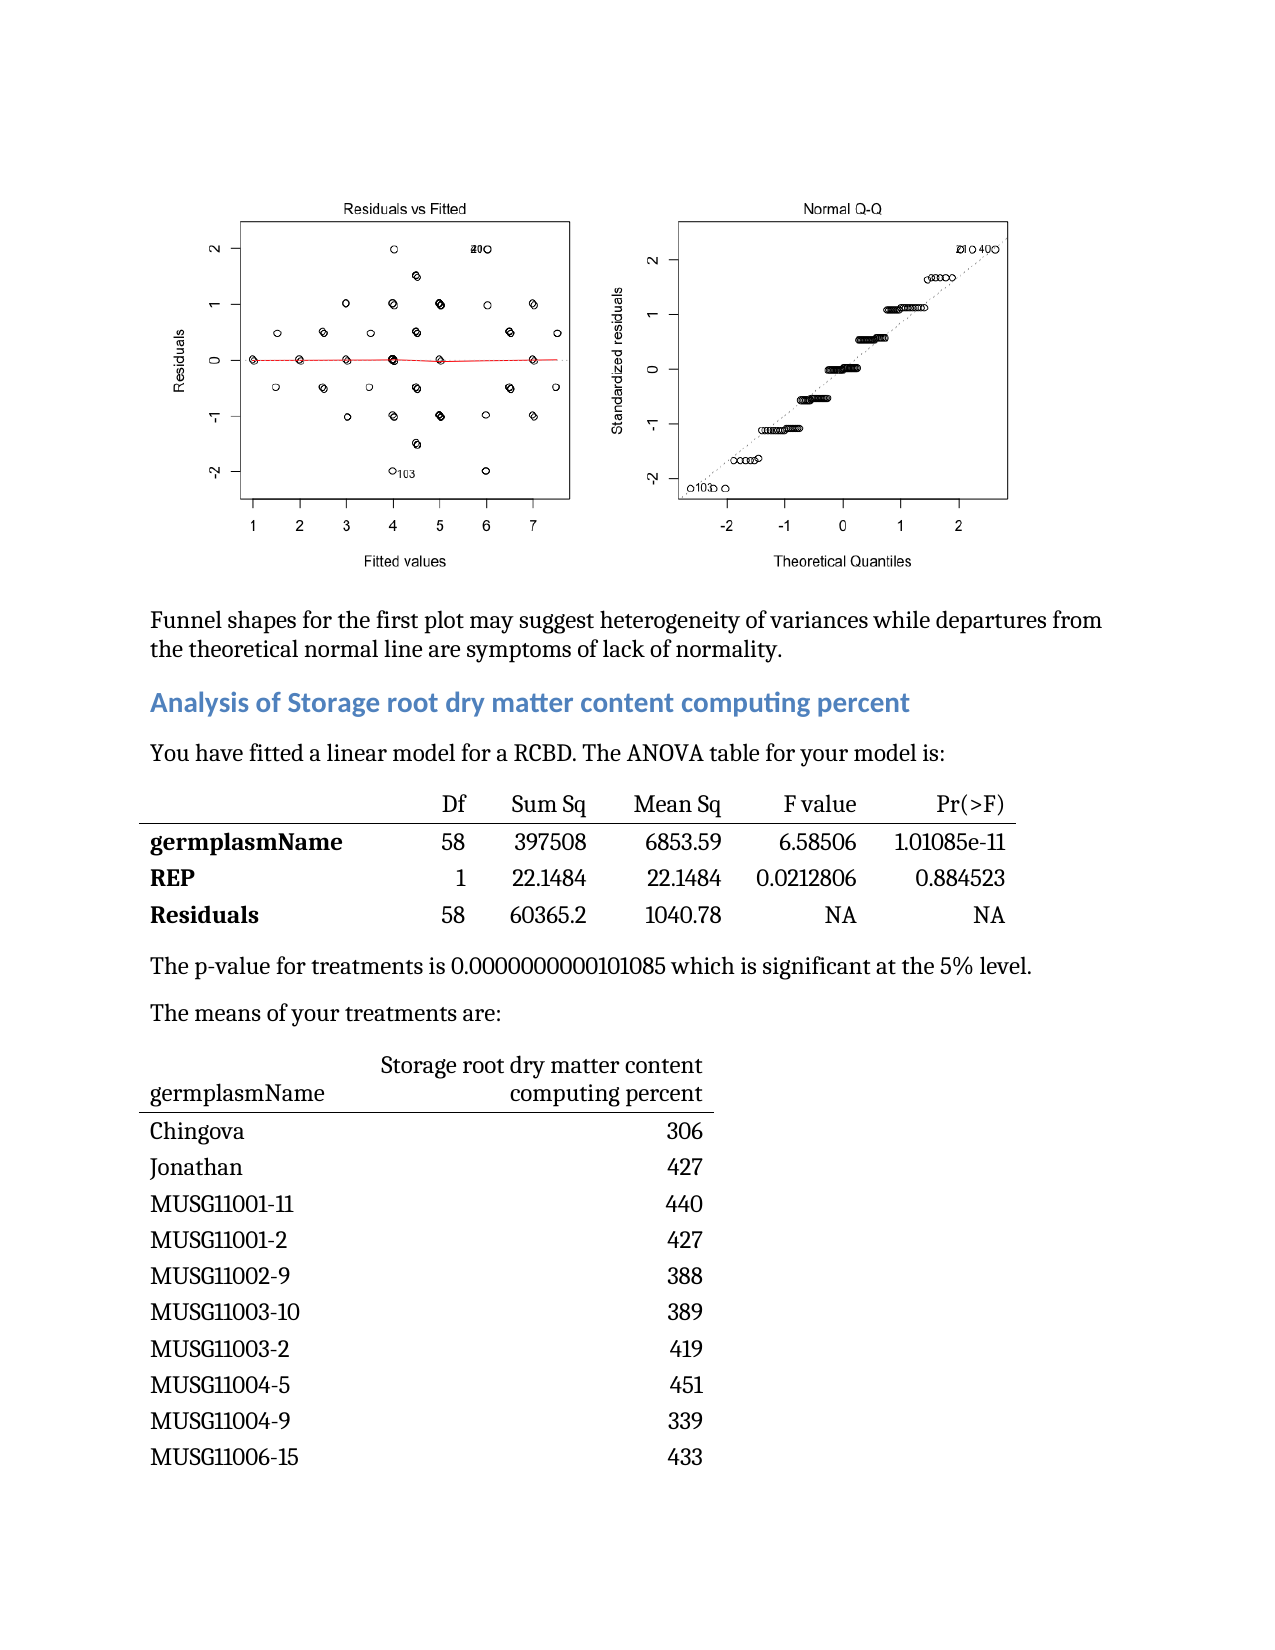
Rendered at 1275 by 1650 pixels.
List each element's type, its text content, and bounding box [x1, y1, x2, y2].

text Funnel shapes for the first plot may suggest heterogeneity of variances while departures from the theoretical normal line are symptoms of lack of normality. [150, 606, 1125, 664]
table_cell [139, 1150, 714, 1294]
text The p-value for treatments is 0.0000000000101085 which is significant at the 5% level. [150, 952, 1125, 981]
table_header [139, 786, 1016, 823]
text The means of your treatments are: [150, 999, 1125, 1028]
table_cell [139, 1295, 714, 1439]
picture [168, 150, 1044, 588]
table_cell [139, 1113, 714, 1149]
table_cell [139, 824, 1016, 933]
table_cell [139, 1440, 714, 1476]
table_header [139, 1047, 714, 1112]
text You have fitted a linear model for a RCBD. The ANOVA table for your model is: [150, 739, 1125, 768]
subtitle Analysis of Storage root dry matter content computing percent [150, 684, 1125, 720]
